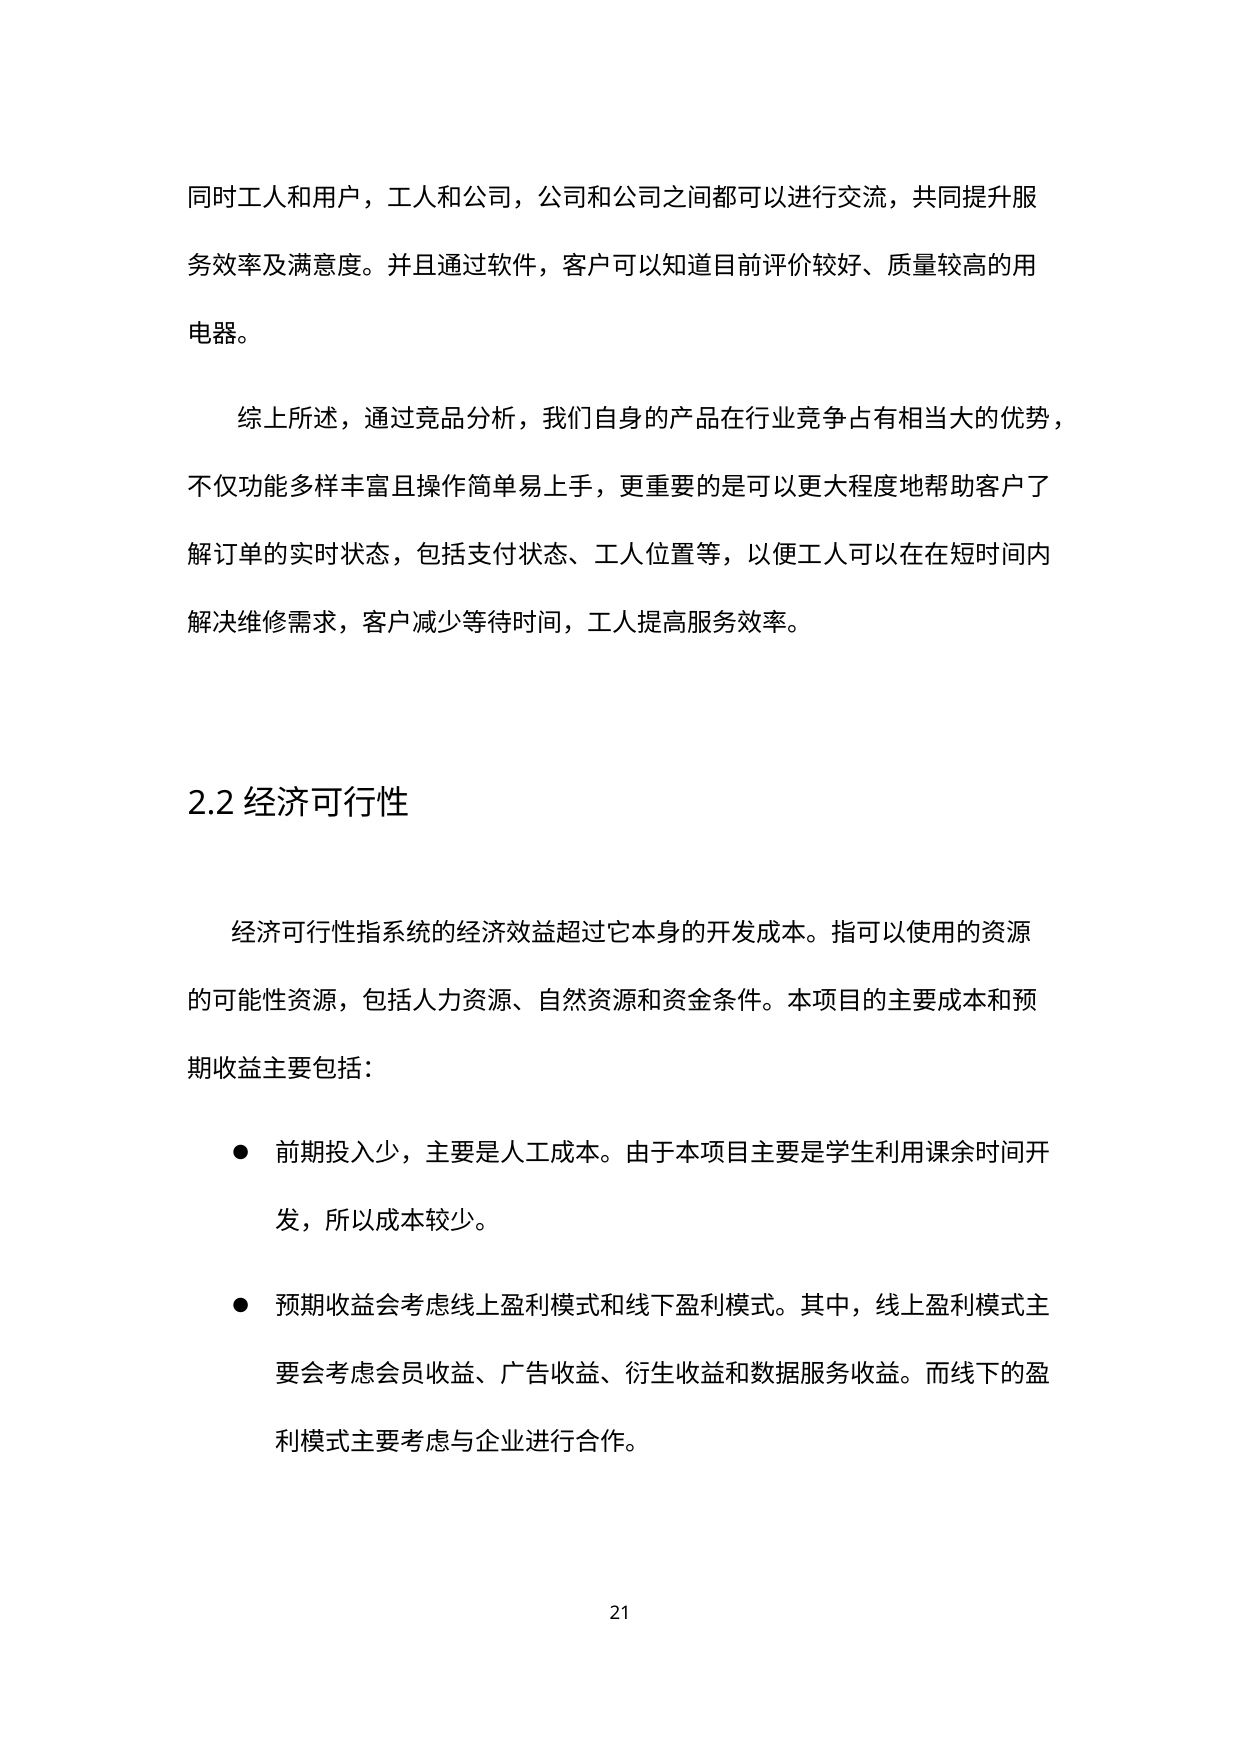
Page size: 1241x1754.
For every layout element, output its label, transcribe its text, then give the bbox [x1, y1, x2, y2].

text 综上所述，通过竞品分析，我们自身的产品在行业竞争占有相当大的优势，不仅功能多样丰富且操作简单易上手，更重要的是可以更大程度地帮助客户了解订单的实时状态，包括支付状态、工人位置等，以便工人可以在在短时间内解决维修需求，客户减少等待时间，工人提高服务效率。 [187, 382, 1053, 654]
list 前期投入少，主要是人工成本。由于本项目主要是学生利用课余时间开发，所以成本较少。 [231, 1117, 1053, 1253]
subtitle 2.2 经济可行性 [187, 766, 1053, 834]
list 预期收益会考虑线上盈利模式和线下盈利模式。其中，线上盈利模式主要会考虑会员收益、广告收益、衍生收益和数据服务收益。而线下的盈利模式主要考虑与企业进行合作。 [231, 1270, 1053, 1474]
text 经济可行性指系统的经济效益超过它本身的开发成本。指可以使用的资源的可能性资源，包括人力资源、自然资源和资金条件。本项目的主要成本和预期收益主要包括： [187, 896, 1053, 1100]
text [187, 162, 1053, 365]
